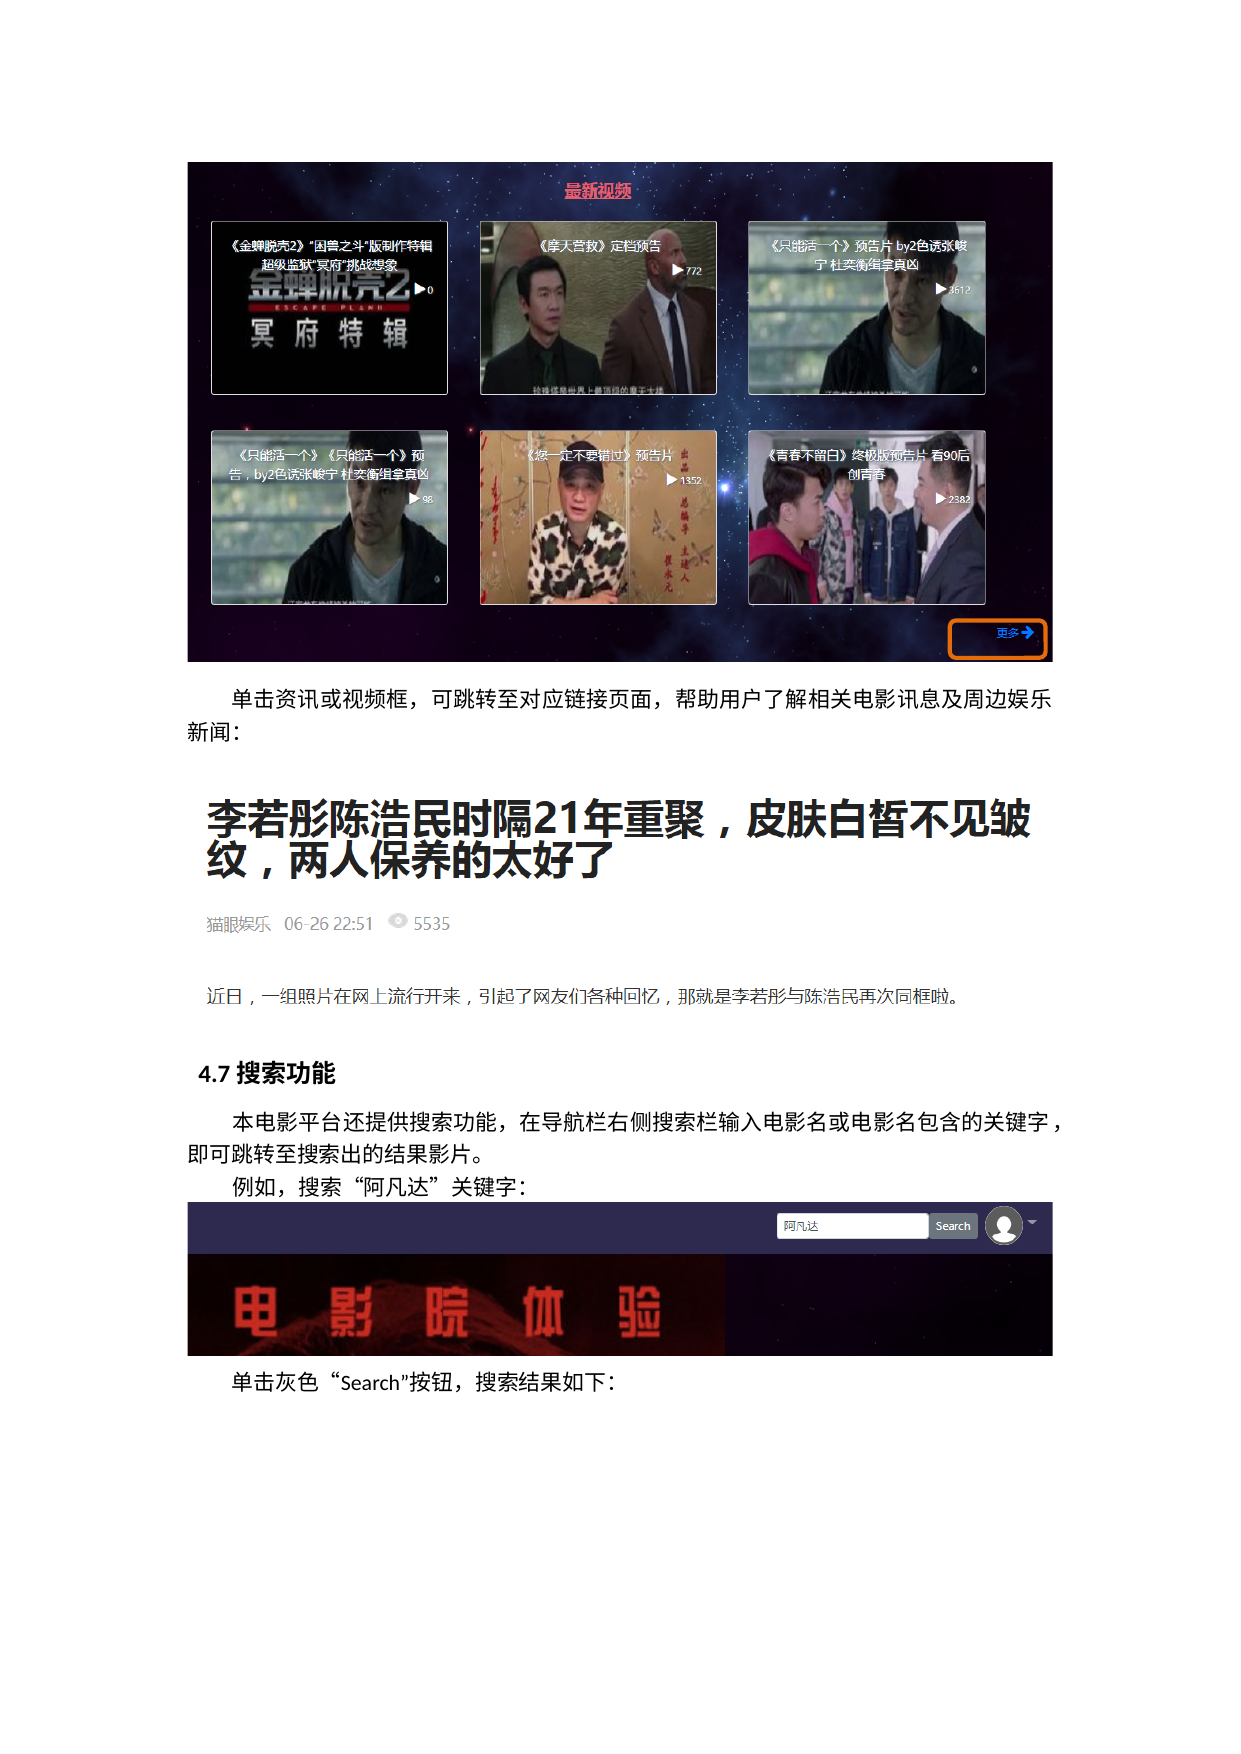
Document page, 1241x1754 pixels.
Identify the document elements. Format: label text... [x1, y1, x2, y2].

text 4.7 搜索功能 [187, 1039, 1053, 1104]
text 单击资讯或视频框，可跳转至对应链接页面，帮助用户了解相关电影讯息及周边娱乐新闻： [187, 682, 1053, 747]
text 本电影平台还提供搜索功能，在导航栏右侧搜索栏输入电影名或电影名包含的关键字，即可跳转至搜索出的结果影片。 [187, 1104, 1053, 1169]
picture [187, 1202, 1053, 1356]
picture [187, 747, 1053, 1023]
text 例如，搜索“阿凡达”关键字： [187, 1169, 1053, 1202]
text 单击灰色“Search”按钮，搜索结果如下： [187, 1364, 1053, 1397]
picture [187, 162, 1053, 662]
